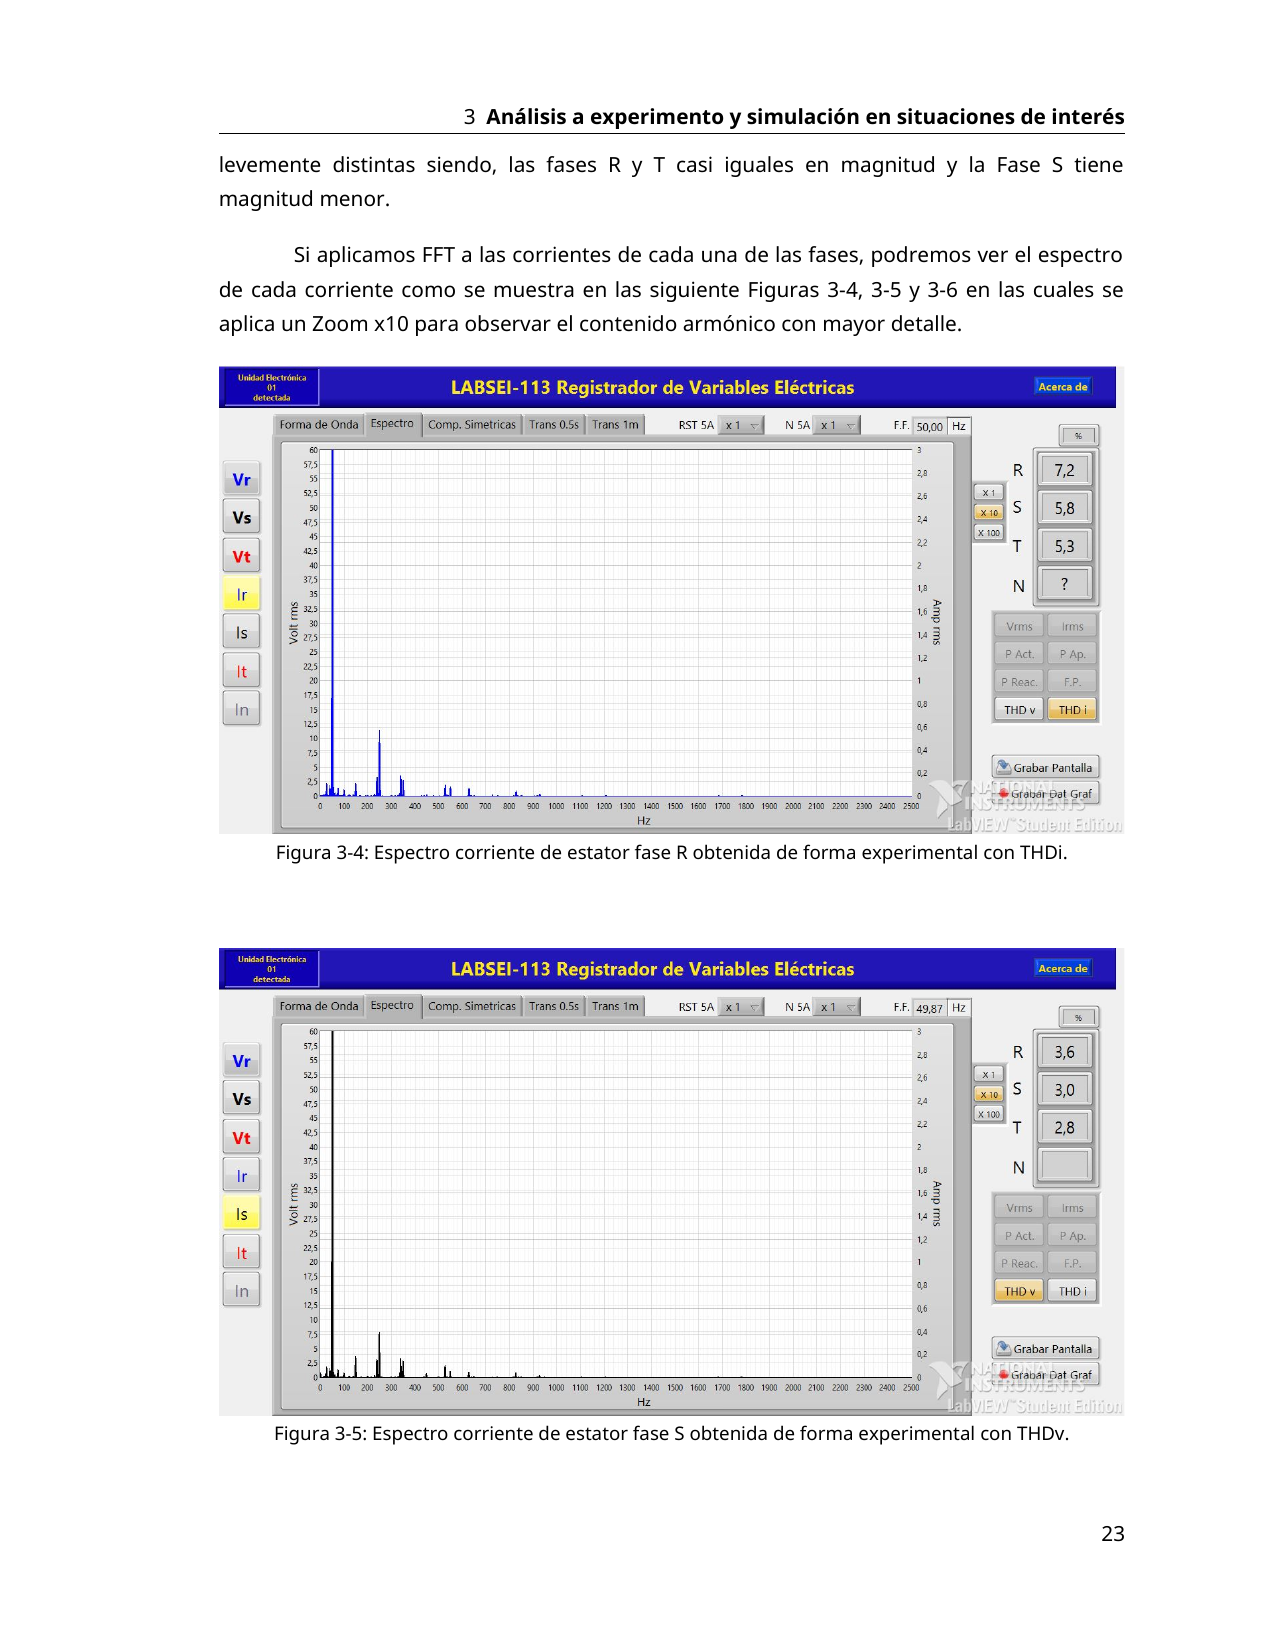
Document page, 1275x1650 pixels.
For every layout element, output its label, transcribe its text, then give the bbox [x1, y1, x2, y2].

picture [219, 365, 1125, 834]
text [218, 150, 1125, 213]
text Si aplicamos FFT a las corrientes de cada una de las fases, podremos ver el espectro de cada corriente como se muestra en las siguiente Figuras 3-4, 3-5 y 3-6 en las cuales se aplica un Zoom x10 para observar el contenido armónico con mayor detalle. [218, 241, 1125, 338]
picture [219, 948, 1125, 1416]
